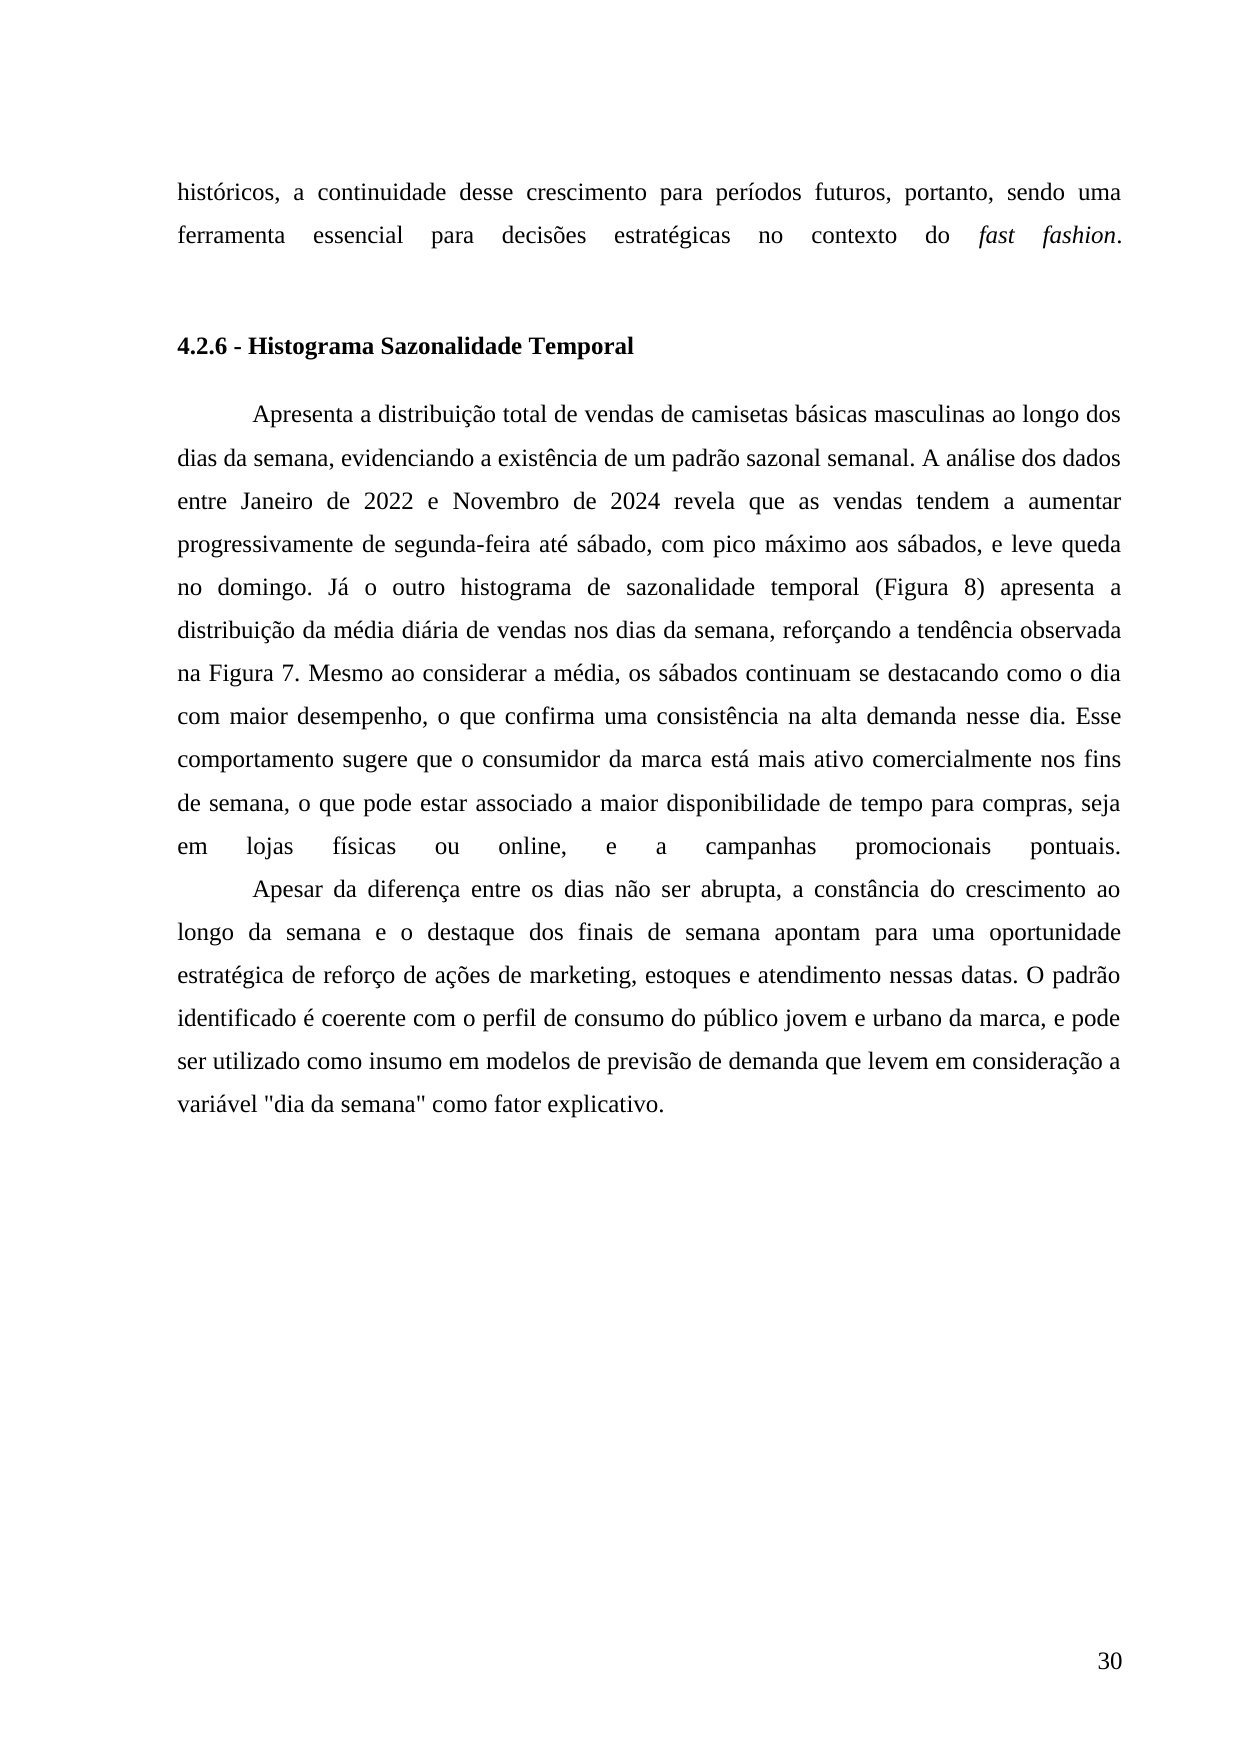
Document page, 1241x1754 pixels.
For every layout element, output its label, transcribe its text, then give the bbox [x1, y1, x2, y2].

subtitle 4.2.6 - Histograma Sazonalidade Temporal [177, 331, 1122, 360]
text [177, 177, 1122, 292]
text Apresenta a distribuição total de vendas de camisetas básicas masculinas ao longo dos dias da semana, evidenciando a existência de um padrão sazonal semanal. A análise dos dados entre Janeiro de 2022 e Novembro de 2024 revela que as vendas tendem a aumentar progressivamente de segunda-feira até sábado, com pico máximo aos sábados, e leve queda no domingo. Já o outro histograma de sazonalidade temporal (Figura 8) apresenta a distribuição da média diária de vendas nos dias da semana, reforçando a tendência observada na Figura 7. Mesmo ao considerar a média, os sábados continuam se destacando como o dia com maior desempenho, o que confirma uma consistência na alta demanda nesse dia. Esse comportamento sugere que o consumidor da marca está mais ativo comercialmente nos fins de semana, o que pode estar associado a maior disponibilidade de tempo para compras, seja em lojas físicas ou online, e a campanhas promocionais pontuais. Apesar da diferença entre os dias não ser abrupta, a constância do crescimento ao longo da semana e o destaque dos finais de semana apontam para uma oportunidade estratégica de reforço de ações de marketing, estoques e atendimento nessas datas. O padrão identificado é coerente com o perfil de consumo do público jovem e urbano da marca, e pode ser utilizado como insumo em modelos de previsão de demanda que levem em consideração a variável "dia da semana" como fator explicativo. [177, 399, 1122, 1118]
